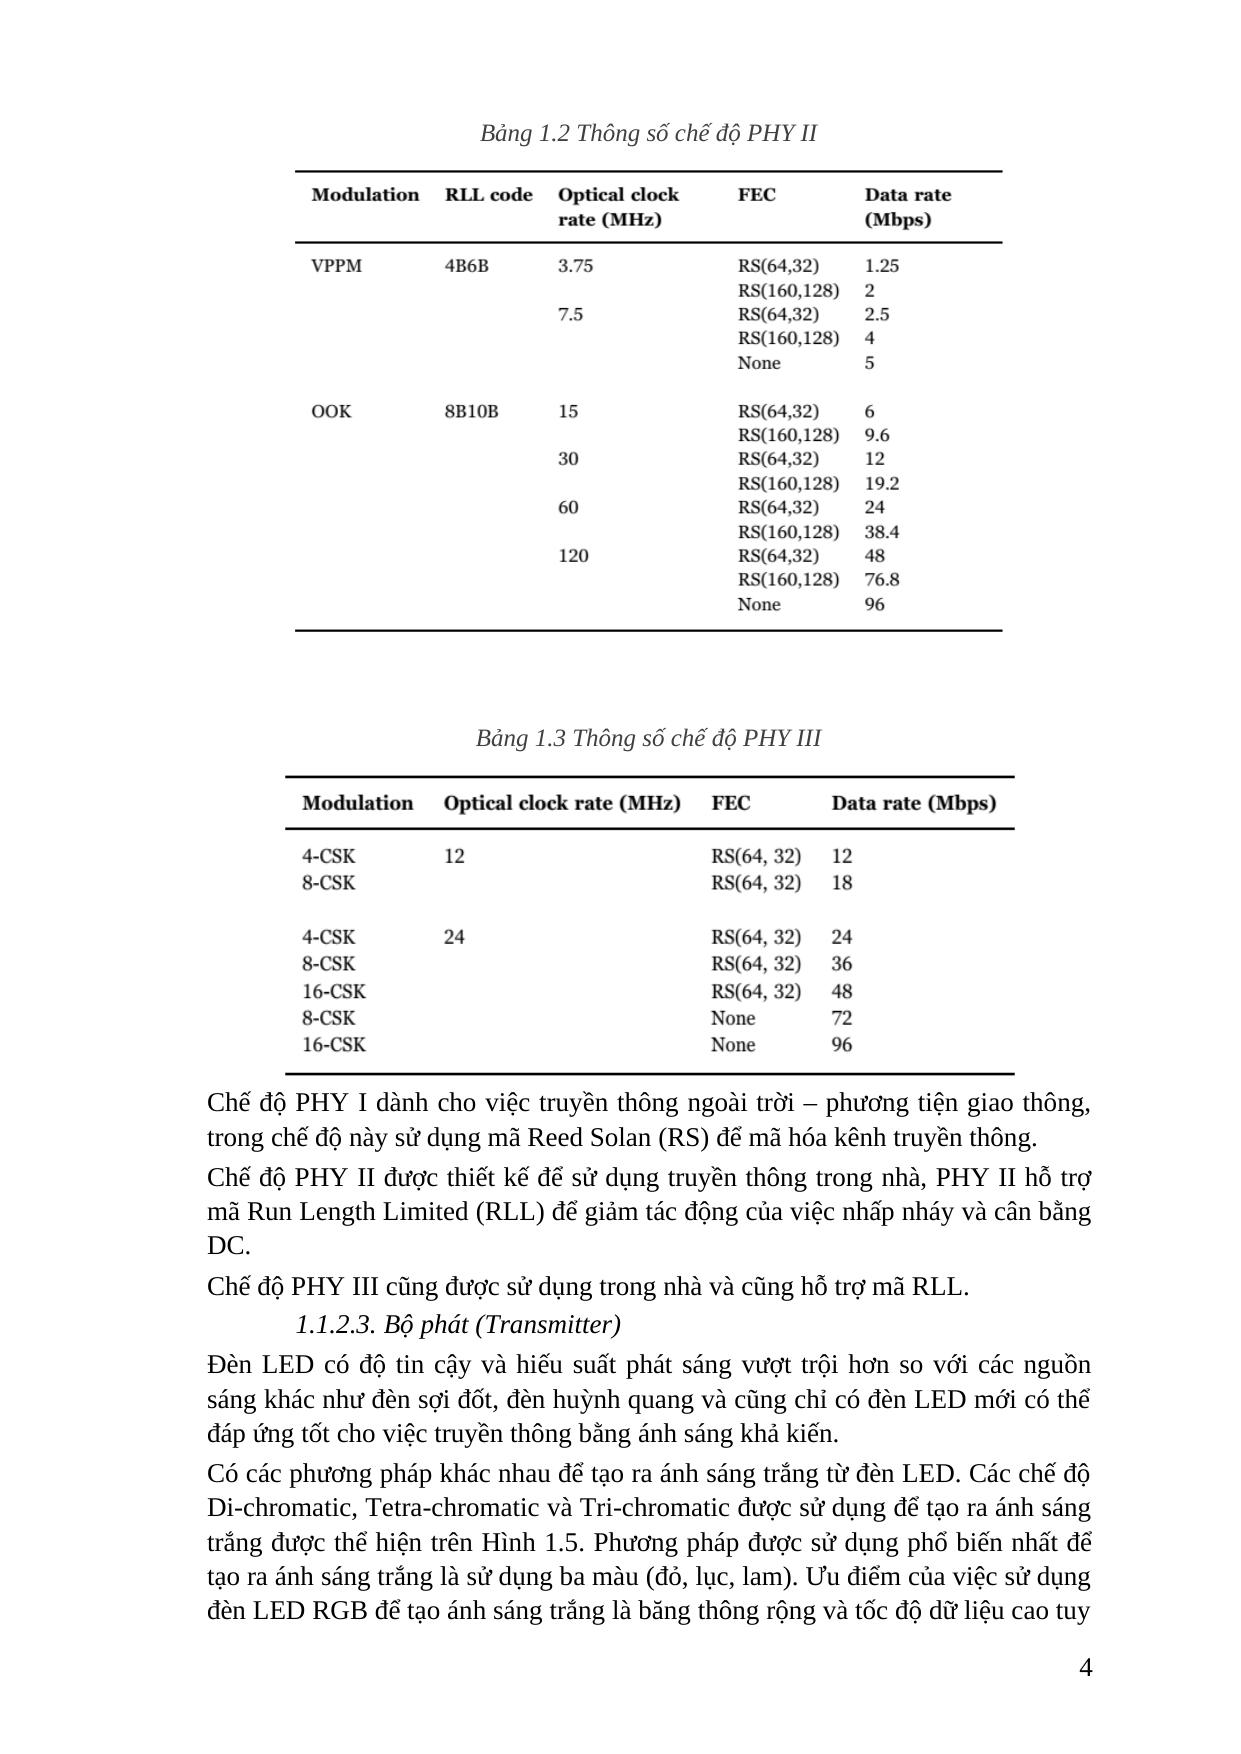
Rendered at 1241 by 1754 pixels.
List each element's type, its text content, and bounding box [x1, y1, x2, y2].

picture [283, 772, 1016, 1078]
text Chế độ PHY III cũng được sử dụng trong nhà và cũng hỗ trợ mã RLL. [207, 1270, 1092, 1301]
text Đèn LED có độ tin cậy và hiếu suất phát sáng vượt trội hơn so với các nguồn sáng khác như đèn sợi đốt, đèn huỳnh quang và cũng chỉ có đèn LED mới có thể đáp ứng tốt cho việc truyền thông bằng ánh sáng khả kiến. [207, 1348, 1092, 1448]
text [207, 1457, 1092, 1625]
text Chế độ PHY I dành cho việc truyền thông ngoài trời – phương tiện giao thông, trong chế độ này sử dụng mã Reed Solan (RS) để mã hóa kênh truyền thông. [207, 1086, 1092, 1152]
picture [294, 167, 1006, 633]
subtitle Bộ phát (Transmitter) [207, 1308, 1092, 1339]
text Chế độ PHY II được thiết kế để sử dụng truyền thông trong nhà, PHY II hỗ trợ mã Run Length Limited (RLL) để giảm tác động của việc nhấp nháy và cân bằng DC. [207, 1161, 1092, 1261]
